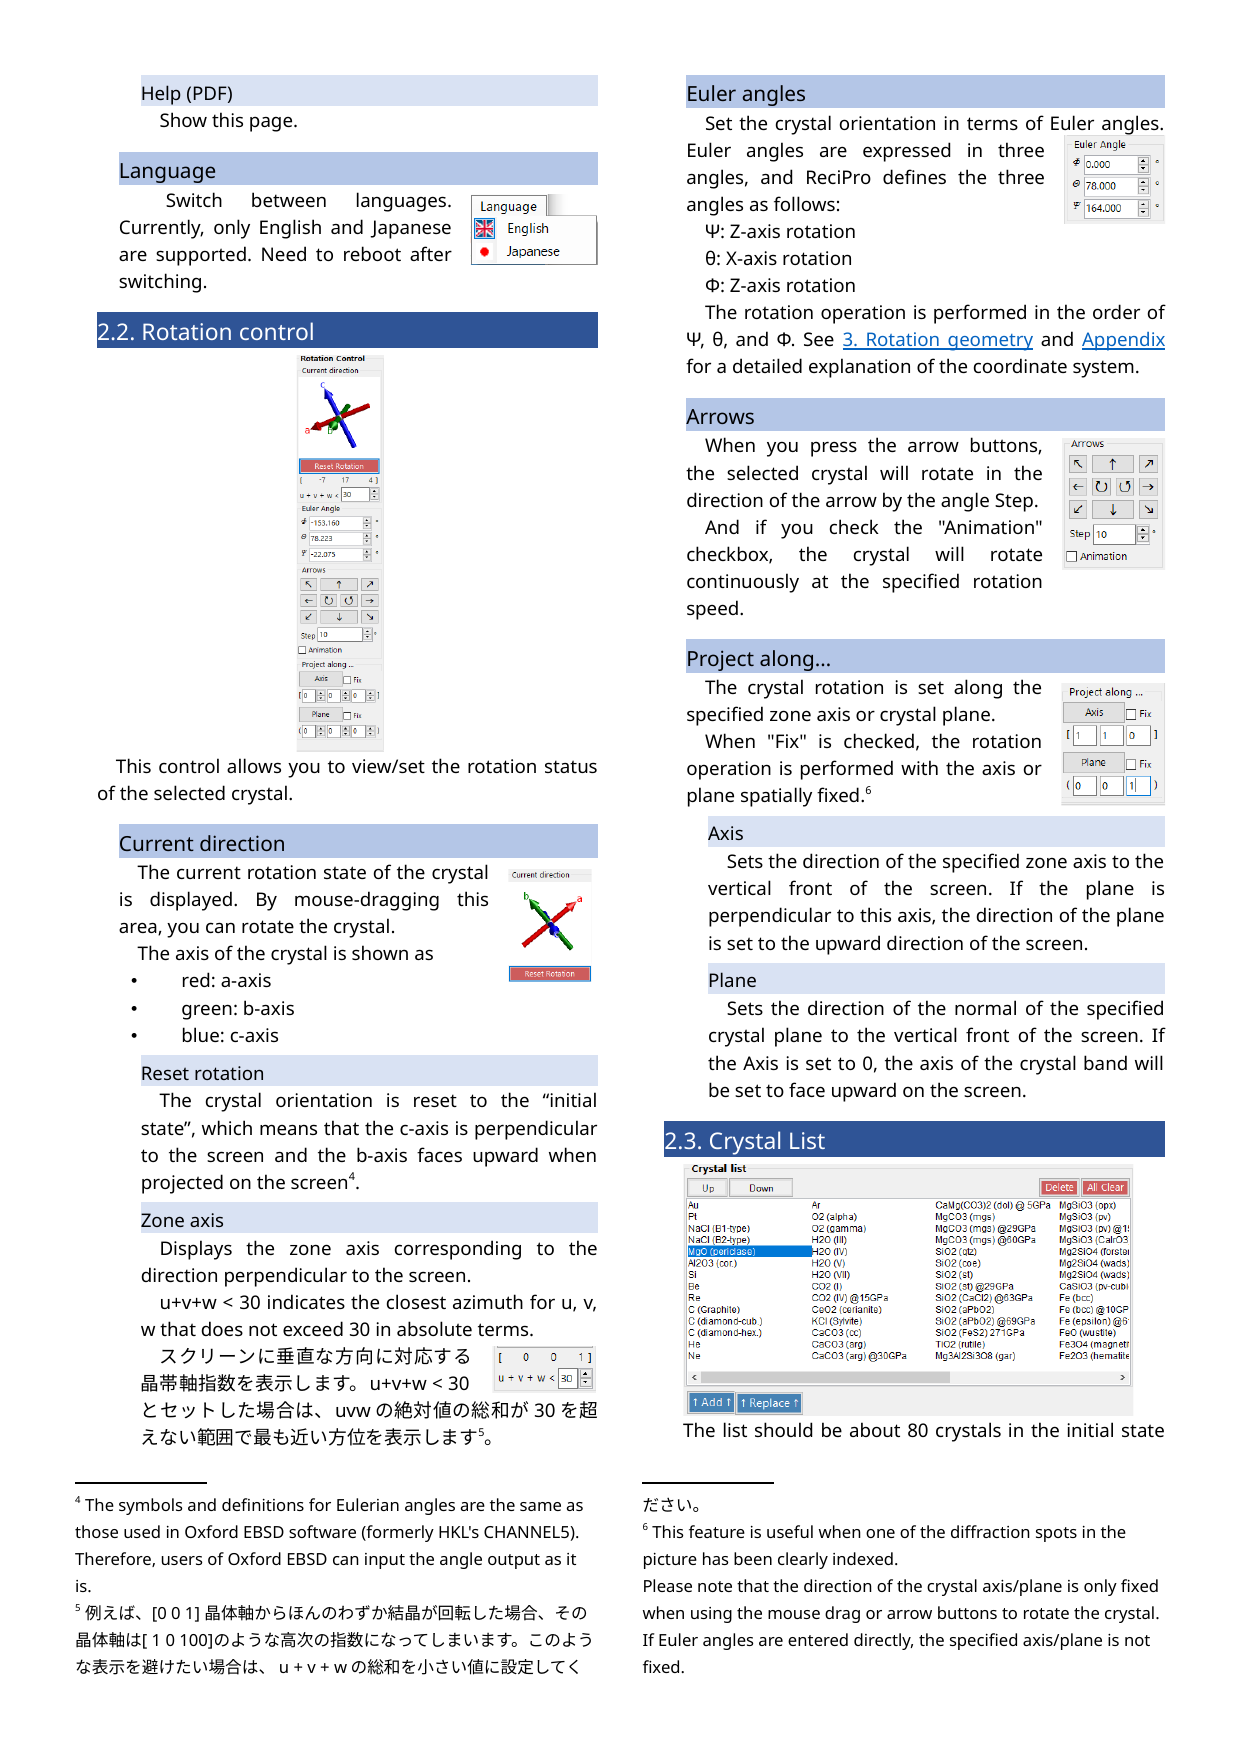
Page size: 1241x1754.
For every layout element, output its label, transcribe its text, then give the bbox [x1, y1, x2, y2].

text Ψ: Z-axis rotation [686, 217, 1165, 244]
text Set the crystal orientation in terms of Euler angles. Euler angles are expressed in three angles, and ReciPro defines the three angles as follows: [686, 108, 1165, 217]
text When you press the arrow buttons, the selected crystal will rotate in the direction of the arrow by the angle Step. [686, 431, 1165, 512]
picture [470, 194, 598, 265]
subtitle Current direction [119, 824, 598, 858]
subtitle Help (PDF) [141, 75, 598, 106]
text Sets the direction of the specified zone axis to the vertical front of the screen. If the plane is perpendicular to this axis, the direction of the plane is set to the upward direction of the screen. [708, 847, 1165, 955]
subtitle Euler angles [686, 75, 1165, 108]
text Φ: Z-axis rotation [686, 271, 1165, 298]
text Displays the zone axis corresponding to the direction perpendicular to the screen. [141, 1233, 598, 1287]
text Sets the direction of the normal of the specified crystal plane to the vertical front of the screen. If the Axis is set to 0, the axis of the crystal band will be set to face upward on the screen. [708, 994, 1165, 1102]
picture [1062, 438, 1166, 570]
subtitle 2.2. Rotation control [97, 312, 598, 348]
subtitle Plane [708, 963, 1165, 994]
text The crystal orientation is reset to the “initial state”, which means that the c-axis is perpendicular to the screen and the b-axis faces upward when projected on the screen. [141, 1086, 598, 1194]
subtitle Project along… [686, 639, 1165, 673]
text The crystal rotation is set along the specified zone axis or crystal plane. [686, 673, 1165, 727]
subtitle Language [119, 152, 598, 185]
list green: b-axis [137, 993, 598, 1020]
subtitle Arrows [686, 398, 1165, 431]
list red: a-axis [137, 966, 598, 993]
text The axis of the crystal is shown as [119, 939, 508, 966]
text This control allows you to view/set the rotation status of the selected crystal. [97, 348, 598, 806]
subtitle Axis [708, 816, 1165, 847]
subtitle 2.3. Crystal List [664, 1121, 1165, 1157]
text And if you check the "Animation" checkbox, the crystal will rotate continuously at the specified rotation speed. [686, 512, 1165, 621]
text θ: X-axis rotation [686, 244, 1165, 271]
text u+v+w < 30 indicates the closest azimuth for u, v, w that does not exceed 30 in absolute terms. [141, 1287, 598, 1342]
picture [296, 355, 384, 752]
subtitle Zone axis [141, 1202, 598, 1233]
text Show this page. [141, 106, 598, 133]
text スクリーンに垂直な方向に対応する晶帯軸指数を表示します。u+v+w < 30とセットした場合は、uvwの絶対値の総和が30を超えない範囲で最も近い方位を表示します。 [141, 1342, 598, 1450]
subtitle Reset rotation [141, 1055, 598, 1086]
text When "Fix" is checked, the rotation operation is performed with the axis or plane spatially fixed. [686, 727, 1165, 808]
text Switch between languages. Currently, only English and Japanese are supported. Need to reboot after switching. [119, 185, 598, 294]
list blue: c-axis [137, 1020, 598, 1047]
text The current rotation state of the crystal is displayed. By mouse-dragging this area, you can rotate the crystal. [119, 858, 598, 939]
picture [1064, 135, 1166, 224]
picture [1061, 683, 1166, 806]
picture [683, 1164, 1134, 1416]
picture [492, 1346, 596, 1393]
picture [508, 869, 592, 982]
text The rotation operation is performed in the order of Ψ, θ, and Φ. See 3. Rotation geometry and Appendix for a detailed explanation of the coordinate system. [686, 298, 1165, 379]
